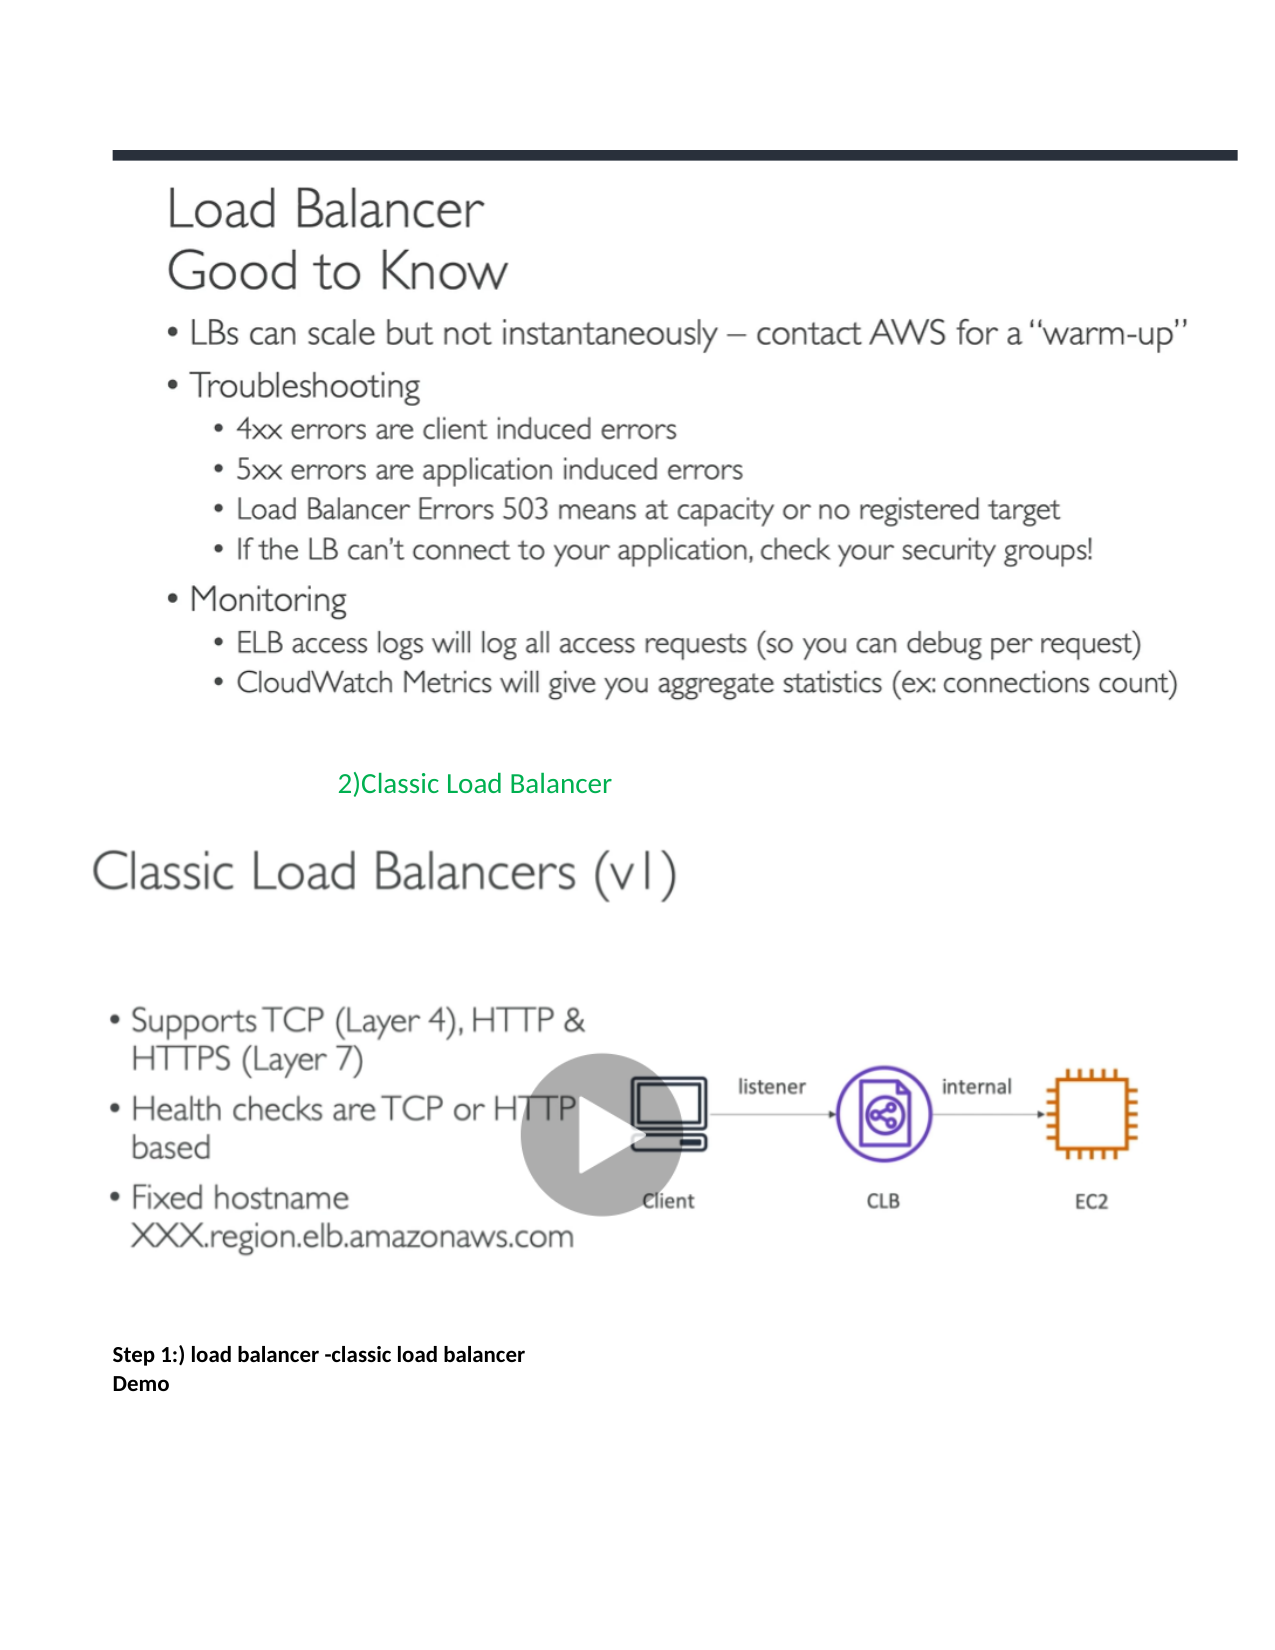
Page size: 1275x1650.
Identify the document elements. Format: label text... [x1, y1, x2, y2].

picture [112, 150, 1238, 766]
text Demo [112, 1369, 1125, 1397]
text 2)Classic Load Balancer [337, 766, 1125, 801]
text Step 1:) load balancer -classic load balancer [112, 1341, 1125, 1369]
picture [56, 829, 1182, 1313]
